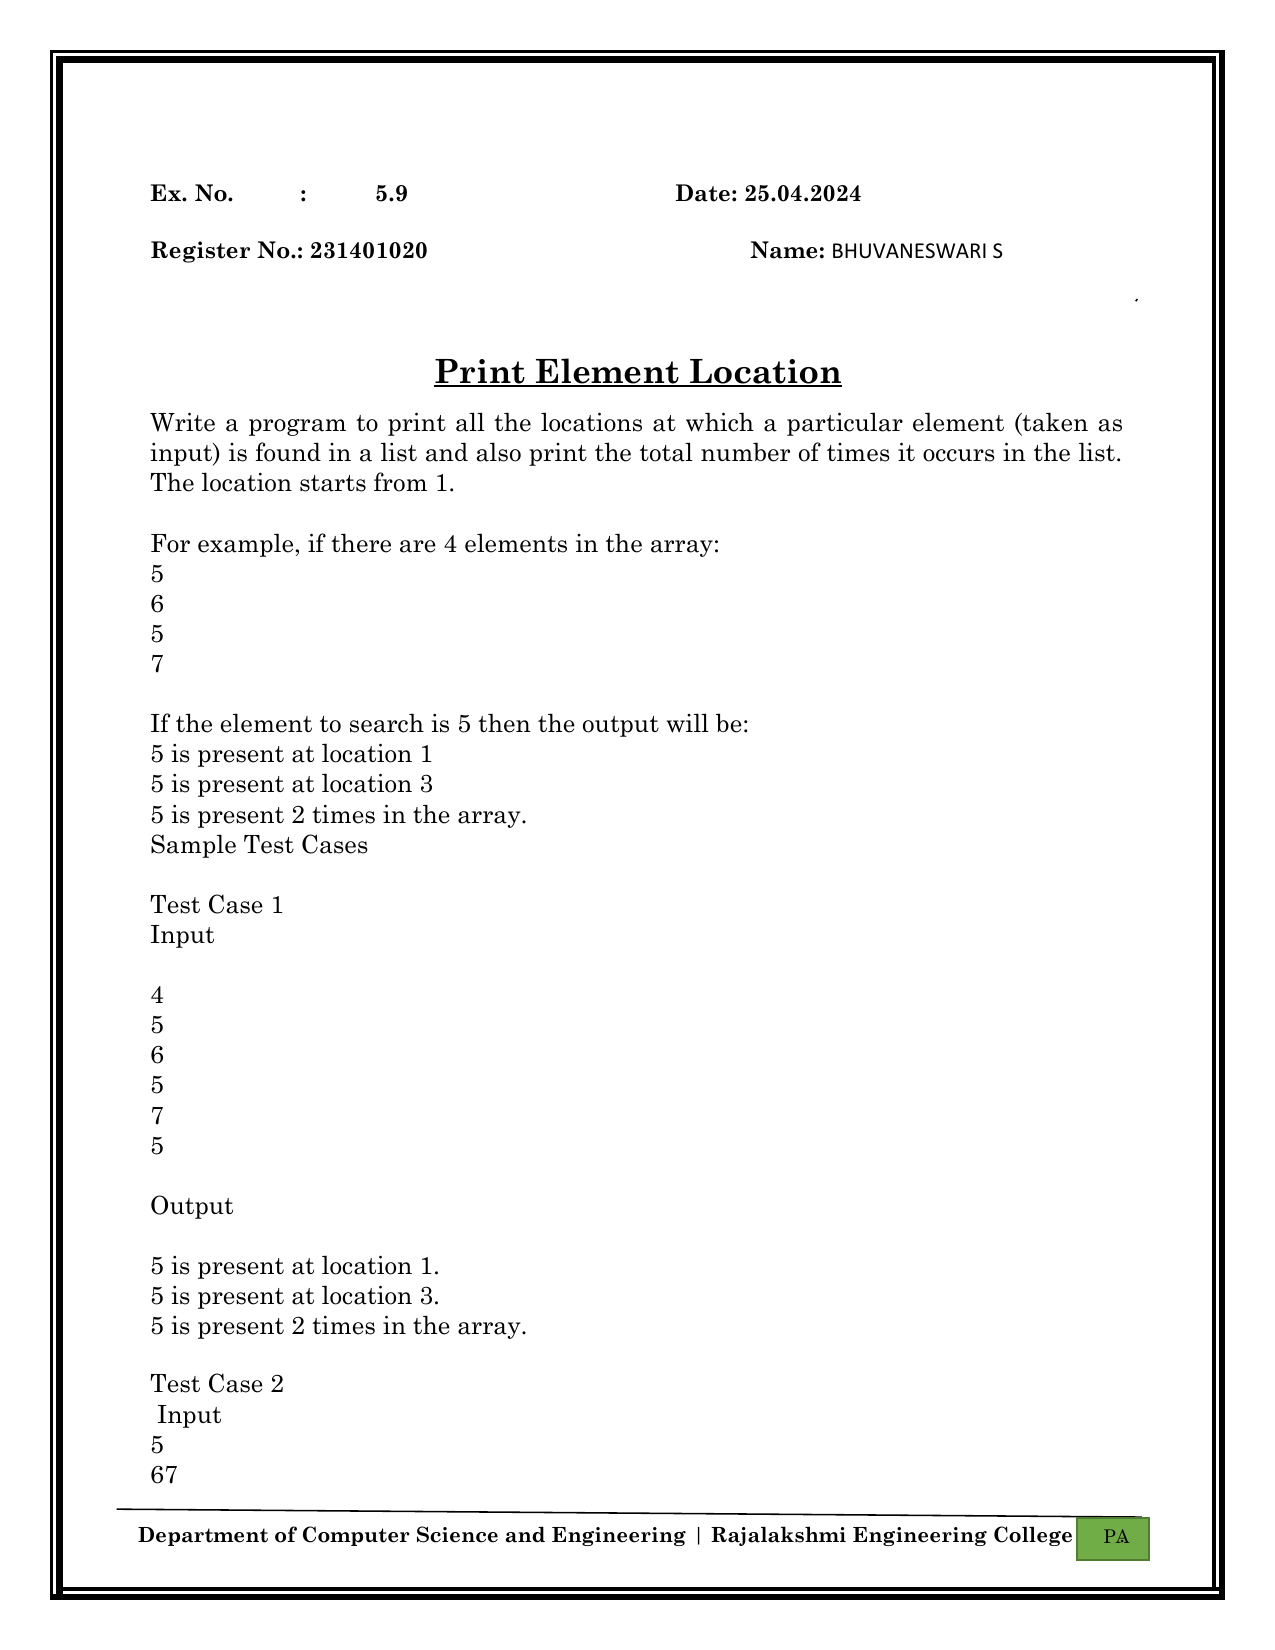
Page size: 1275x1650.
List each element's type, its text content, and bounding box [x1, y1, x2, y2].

text Input [150, 1398, 1125, 1428]
text If the element to search is 5 then the output will be: [150, 708, 1125, 738]
text 5 is present 2 times in the array. [150, 1310, 1125, 1340]
text 5 [150, 557, 1125, 588]
text 5 is present at location 1 [150, 738, 1125, 768]
text 5 [150, 618, 1125, 648]
text 67 [150, 1458, 1125, 1489]
text 5 is present at location 1. [150, 1250, 1125, 1280]
text Ex. No. : 5.9 Date: 25.04.2024 [150, 179, 1125, 207]
text 5 [150, 1428, 1125, 1458]
text 5 is present at location 3. [150, 1280, 1125, 1310]
text Output [150, 1190, 1125, 1220]
text 6 [150, 1039, 1125, 1069]
text Test Case 1 [150, 889, 1125, 919]
text 5 [150, 1129, 1125, 1159]
text 6 [150, 588, 1125, 618]
text 5 is present at location 3 [150, 768, 1125, 798]
text 4 [150, 979, 1125, 1009]
text For example, if there are 4 elements in the array: [150, 527, 1125, 557]
text Sample Test Cases [150, 828, 1125, 858]
text Register No.: 231401020 Name: BHUVANESWARI S [150, 236, 1125, 264]
text 5 [150, 1009, 1125, 1039]
text Test Case 2 [150, 1368, 1125, 1398]
text Input [150, 919, 1125, 949]
text 5 [150, 1069, 1125, 1099]
text Print Element Location [150, 350, 1125, 390]
text Write a program to print all the locations at which a particular element (taken as input) is found in a list and also print the total number of times it occurs in the list. The location starts from 1. [150, 407, 1125, 497]
text 7 [150, 648, 1125, 678]
text 5 is present 2 times in the array. [150, 798, 1125, 828]
text 7 [150, 1099, 1125, 1129]
